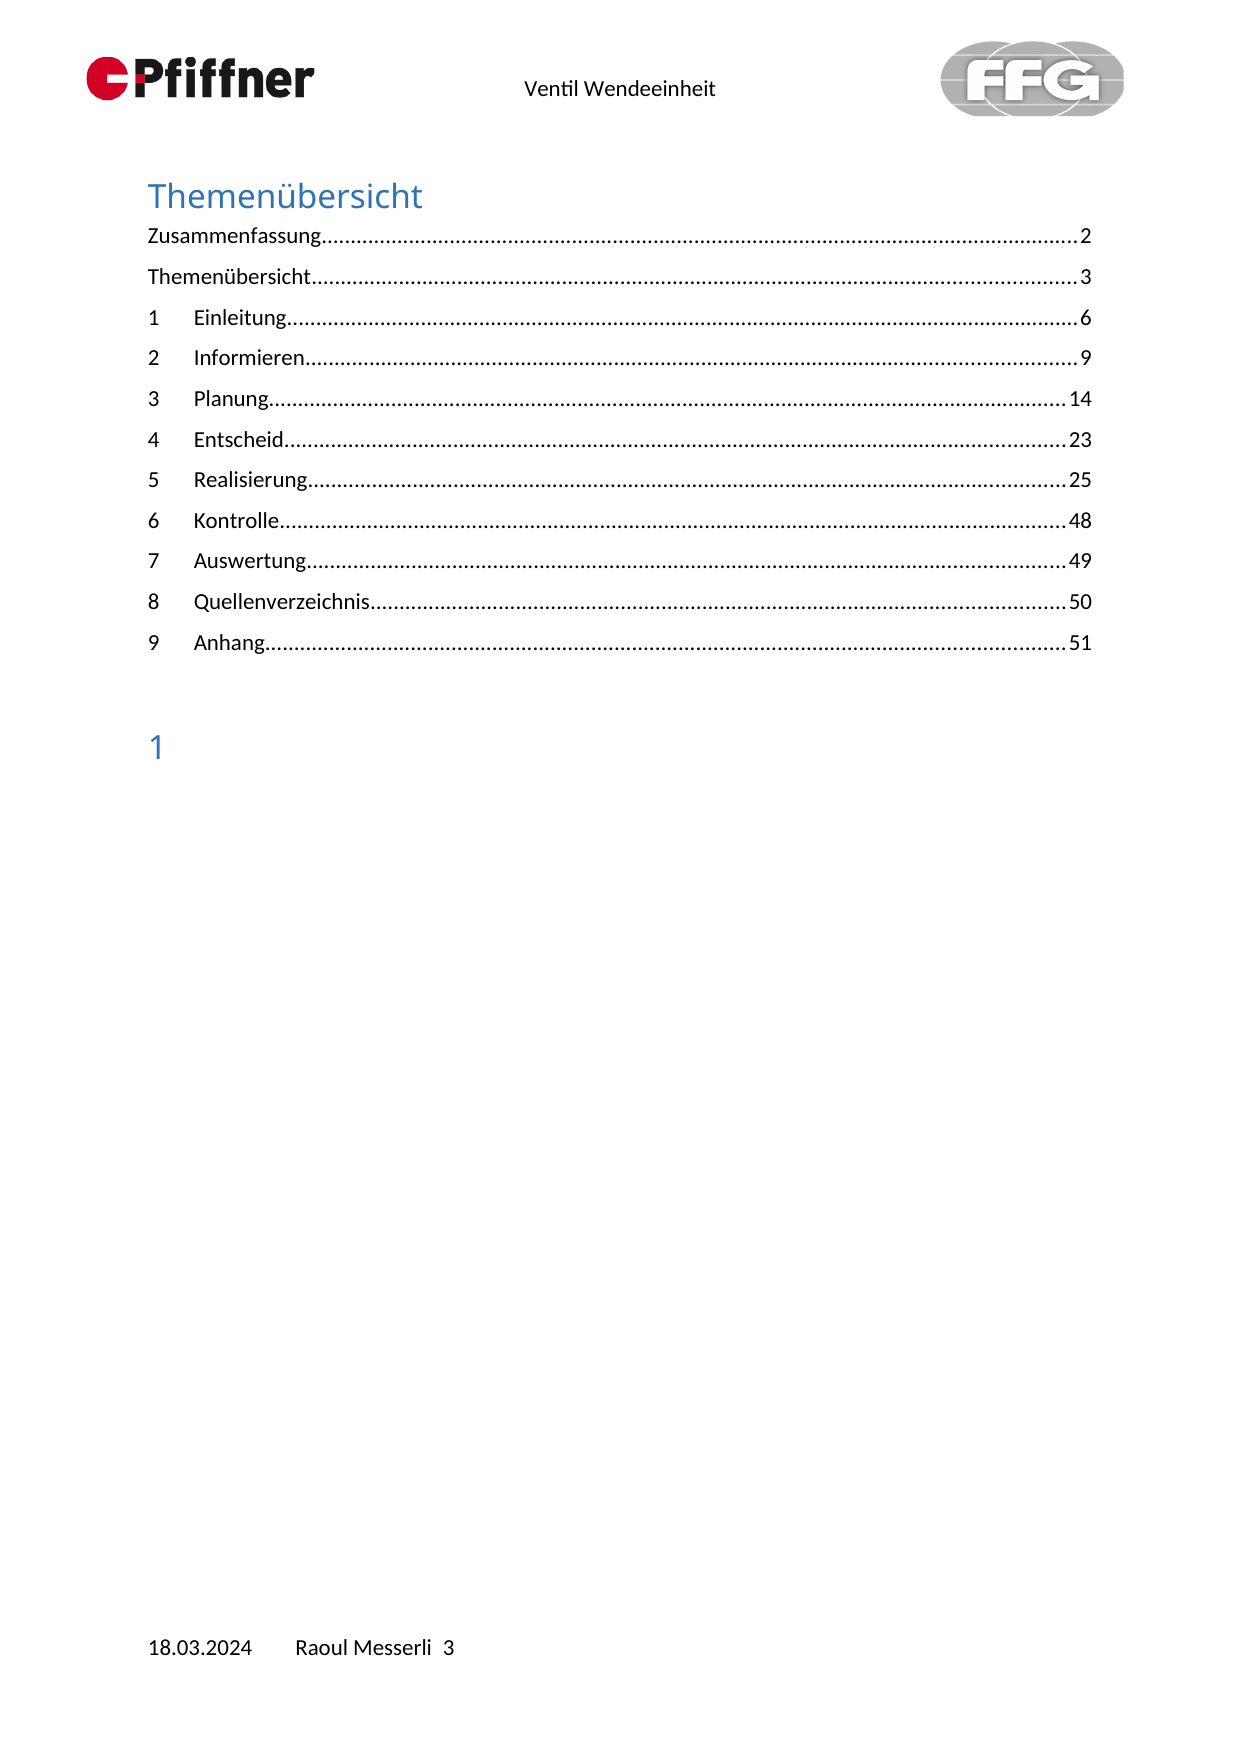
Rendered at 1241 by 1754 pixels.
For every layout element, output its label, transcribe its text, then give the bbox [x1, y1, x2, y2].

text 9 Anhang 51 [148, 628, 1092, 656]
text 3 Planung 14 [148, 384, 1092, 412]
text 5 Realisierung 25 [148, 465, 1092, 493]
picture [86, 57, 315, 101]
text Zusammenfassung 2 [148, 222, 1092, 250]
text 6 Kontrolle 48 [148, 506, 1092, 534]
text 4 Entscheid 23 [148, 425, 1092, 453]
text 7 Auswertung 49 [148, 547, 1092, 575]
text 2 Informieren 9 [148, 343, 1092, 372]
subtitle Themenübersicht [148, 173, 1092, 218]
text Themenübersicht 3 [148, 262, 1092, 290]
picture [939, 41, 1124, 116]
text 8 Quellenverzeichnis 50 [148, 587, 1092, 615]
text 1 Einleitung 6 [148, 303, 1092, 331]
